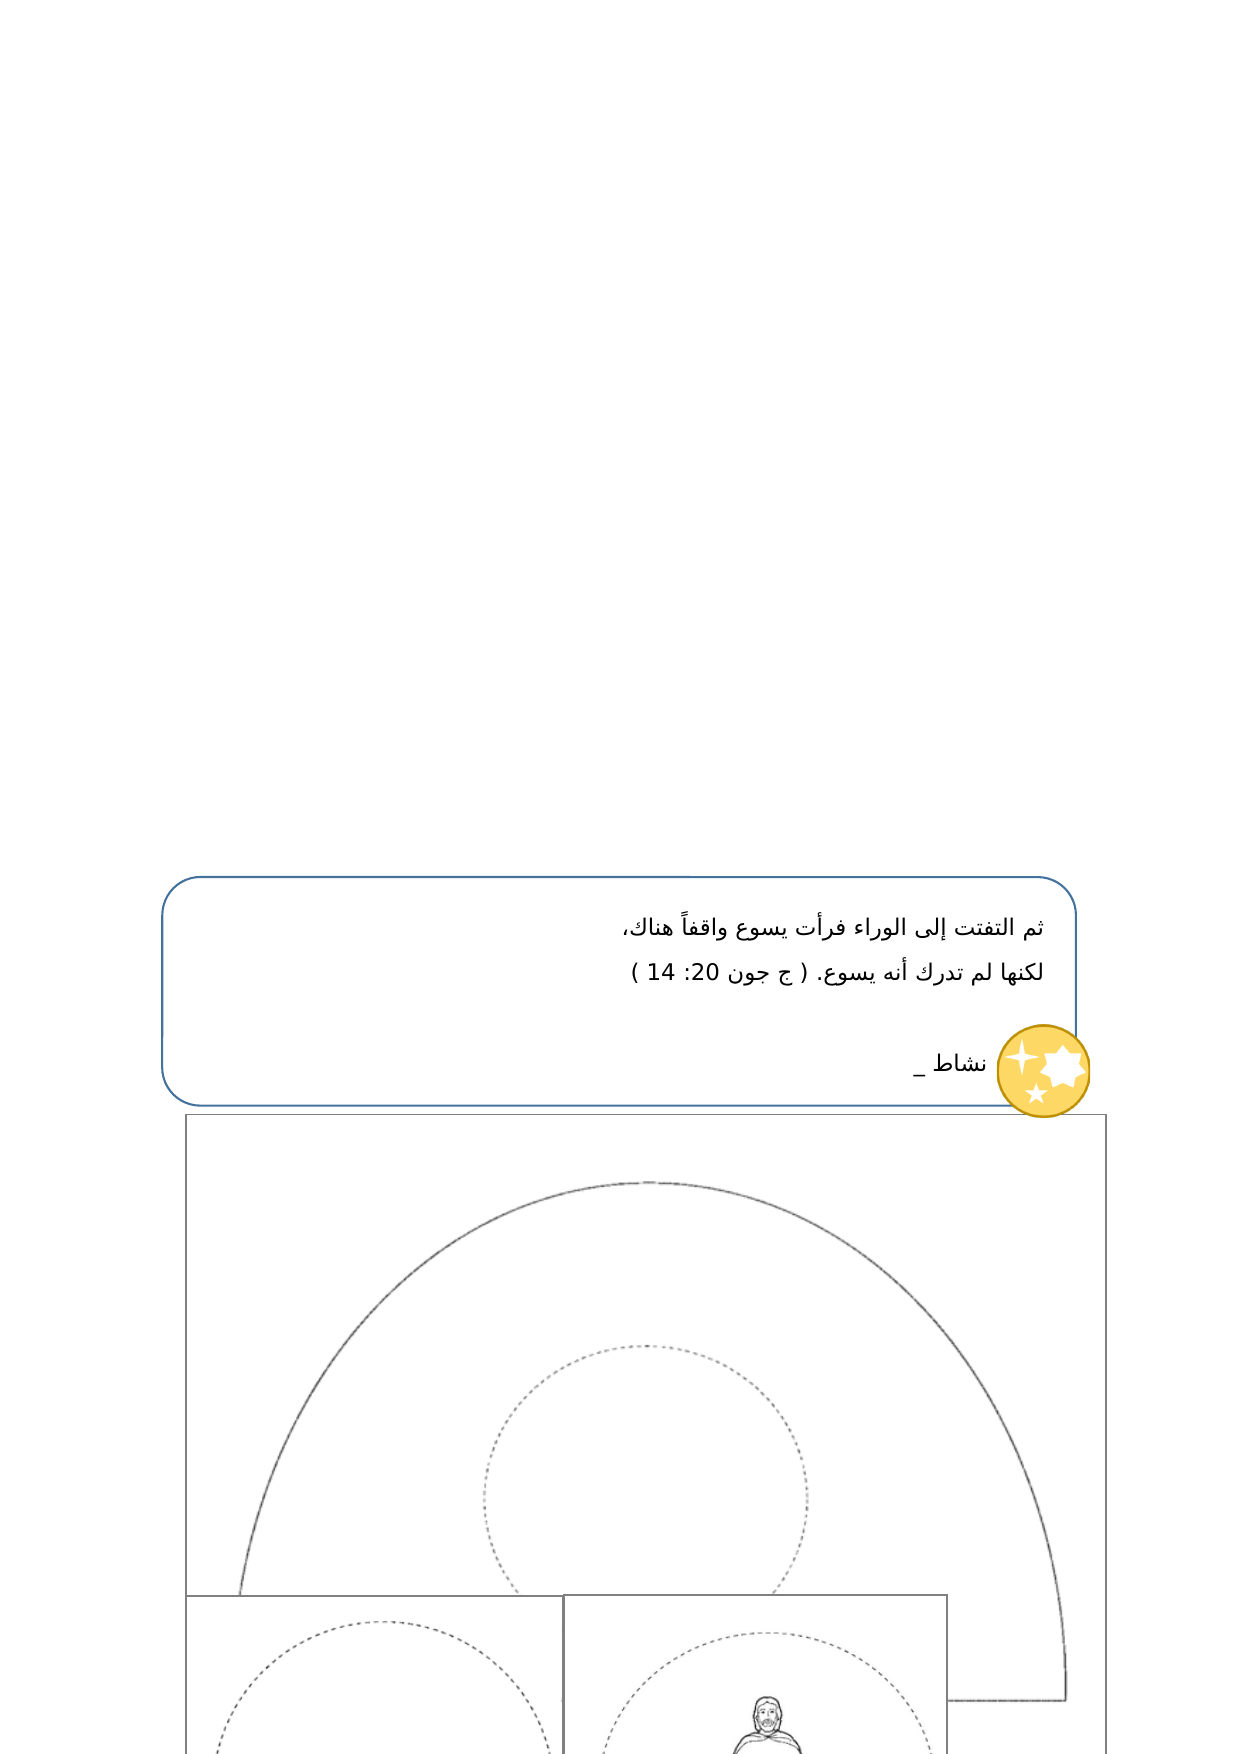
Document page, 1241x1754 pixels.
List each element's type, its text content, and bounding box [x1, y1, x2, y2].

picture [565, 1596, 946, 1754]
picture [187, 1024, 1105, 1754]
picture [187, 1597, 562, 1754]
text ثم التفتت إلى الوراء فرأت يسوع واقفاً هناك، [150, 914, 1090, 941]
text نشاط _ [150, 1050, 996, 1077]
text لكنها لم تدرك أنه يسوع. ( ج جون 20: 14 ) [150, 959, 1090, 986]
